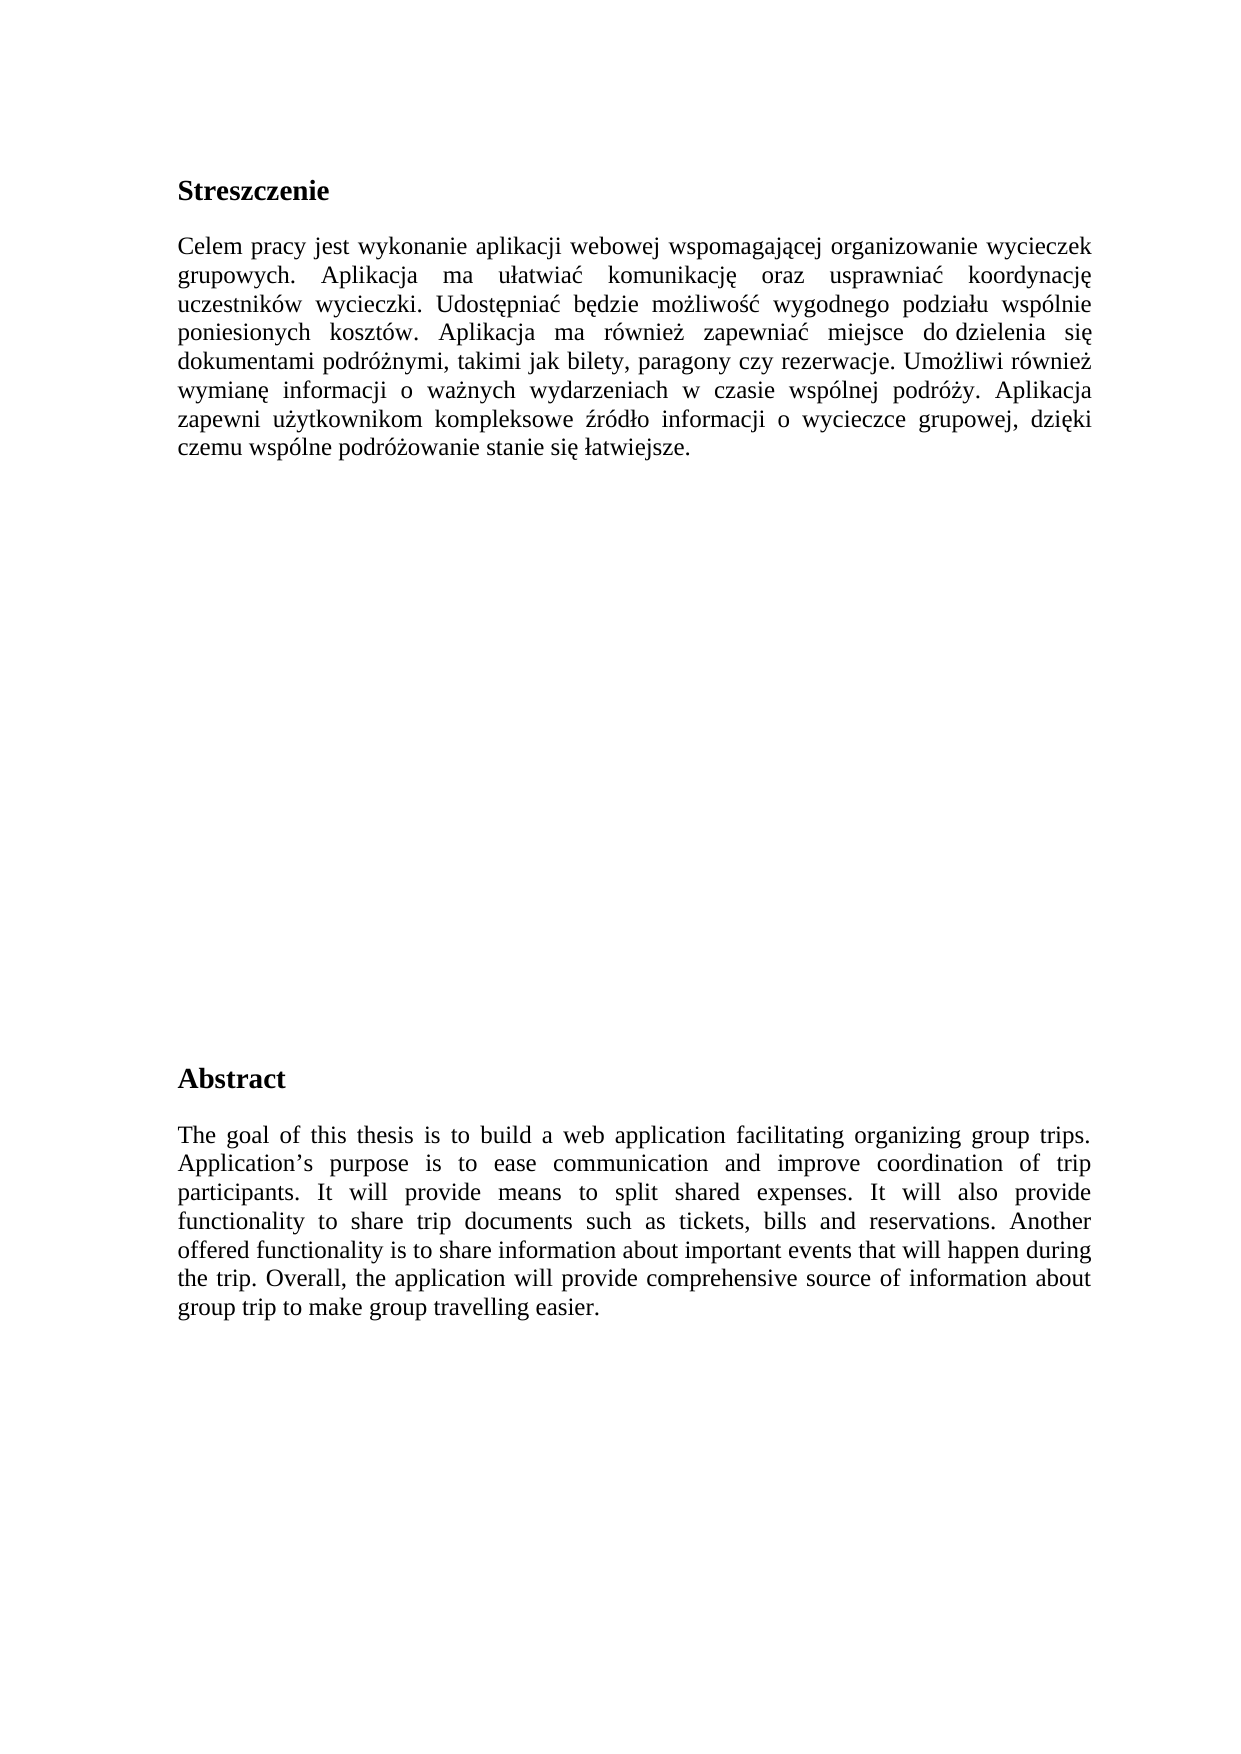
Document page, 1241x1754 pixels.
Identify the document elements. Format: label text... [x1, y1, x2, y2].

text The goal of this thesis is to build a web application facilitating organizing group trips. Application’s purpose is to ease communication and improve coordination of trip participants. It will provide means to split shared expenses. It will also provide functionality to share trip documents such as tickets, bills and reservations. Another offered functionality is to share information about important events that will happen during the trip. Overall, the application will provide comprehensive source of information about group trip to make group travelling easier. [177, 1120, 1092, 1321]
text Abstract [177, 1061, 1092, 1095]
text Celem pracy jest wykonanie aplikacji webowej wspomagającej organizowanie wycieczek grupowych. Aplikacja ma ułatwiać komunikację oraz usprawniać koordynację uczestników wycieczki. Udostępniać będzie możliwość wygodnego podziału wspólnie poniesionych kosztów. Aplikacja ma również zapewniać miejsce do dzielenia się dokumentami podróżnymi, takimi jak bilety, paragony czy rezerwacje. Umożliwi również wymianę informacji o ważnych wydarzeniach w czasie wspólnej podróży. Aplikacja zapewni użytkownikom kompleksowe źródło informacji o wycieczce grupowej, dzięki czemu wspólne podróżowanie stanie się łatwiejsze. [177, 231, 1092, 461]
text Streszczenie [177, 173, 1092, 206]
